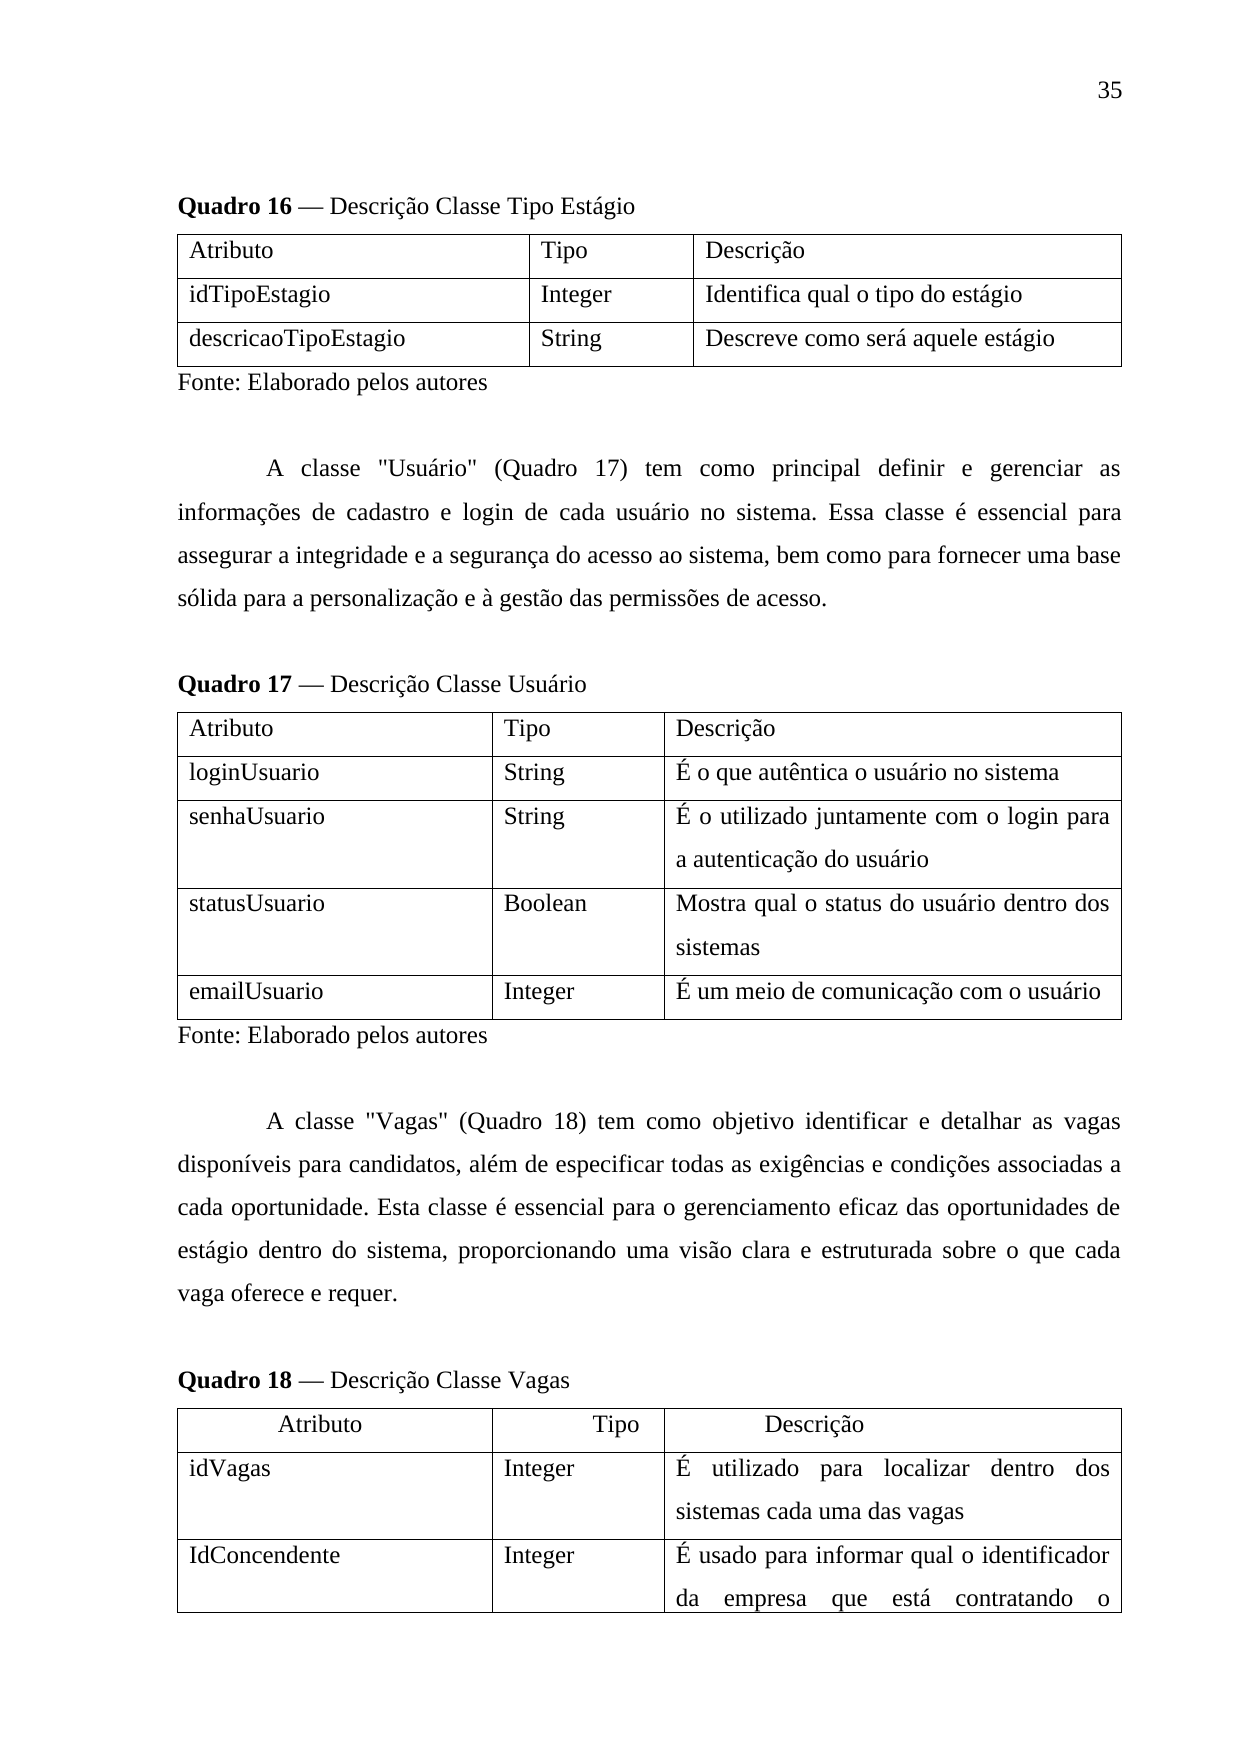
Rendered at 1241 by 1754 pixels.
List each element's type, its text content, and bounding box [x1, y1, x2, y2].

text A classe "Vagas" (Quadro 18) tem como objetivo identificar e detalhar as vagas disponíveis para candidatos, além de especificar todas as exigências e condições associadas a cada oportunidade. Esta classe é essencial para o gerenciamento eficaz das oportunidades de estágio dentro do sistema, proporcionando uma visão clara e estruturada sobre o que cada vaga oferece e requer. [177, 1106, 1122, 1307]
table_cell String [530, 323, 693, 366]
table_header Tipo [493, 1409, 664, 1452]
table_cell Integer [493, 1453, 664, 1539]
table_cell É o utilizado juntamente com o login para a autenticação do usuário [665, 801, 1121, 887]
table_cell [665, 1540, 1121, 1612]
table_cell Mostra qual o status do usuário dentro dos sistemas [665, 889, 1121, 975]
text Fonte: Elaborado pelos autores [177, 367, 1122, 396]
table_header Descrição [694, 235, 1121, 278]
table_cell String [493, 757, 664, 800]
table_cell Integer [493, 976, 664, 1019]
table_header Descrição [665, 1409, 1121, 1452]
table_header Atributo [178, 235, 529, 278]
table_header Descrição [665, 713, 1121, 756]
table_cell Descreve como será aquele estágio [694, 323, 1121, 366]
table_cell String [493, 801, 664, 887]
table_header Atributo [178, 713, 492, 756]
text Quadro 16 — Descrição Classe Tipo Estágio [177, 191, 1122, 219]
table_cell Identifica qual o tipo do estágio [694, 279, 1121, 322]
table_cell IdConcendente [178, 1540, 492, 1612]
text Fonte: Elaborado pelos autores [177, 1020, 1122, 1048]
table_cell loginUsuario [178, 757, 492, 800]
table_cell É utilizado para localizar dentro dos sistemas cada uma das vagas [665, 1453, 1121, 1539]
table_header Atributo [178, 1409, 492, 1452]
table_cell Integer [493, 1540, 664, 1612]
table_cell statusUsuario [178, 889, 492, 975]
table_cell É o que autêntica o usuário no sistema [665, 757, 1121, 800]
table_cell idTipoEstagio [178, 279, 529, 322]
table_cell emailUsuario [178, 976, 492, 1019]
table_header Tipo [530, 235, 693, 278]
text Quadro 18 — Descrição Classe Vagas [177, 1365, 1122, 1393]
table_cell idVagas [178, 1453, 492, 1539]
table_cell Boolean [493, 889, 664, 975]
table_cell Integer [530, 279, 693, 322]
text Quadro 17 — Descrição Classe Usuário [177, 669, 1122, 698]
text A classe "Usuário" (Quadro 17) tem como principal definir e gerenciar as informações de cadastro e login de cada usuário no sistema. Essa classe é essencial para assegurar a integridade e a segurança do acesso ao sistema, bem como para fornecer uma base sólida para a personalização e à gestão das permissões de acesso. [177, 453, 1122, 612]
table_cell descricaoTipoEstagio [178, 323, 529, 366]
table_header Tipo [493, 713, 664, 756]
table_cell É um meio de comunicação com o usuário [665, 976, 1121, 1019]
table_cell senhaUsuario [178, 801, 492, 887]
